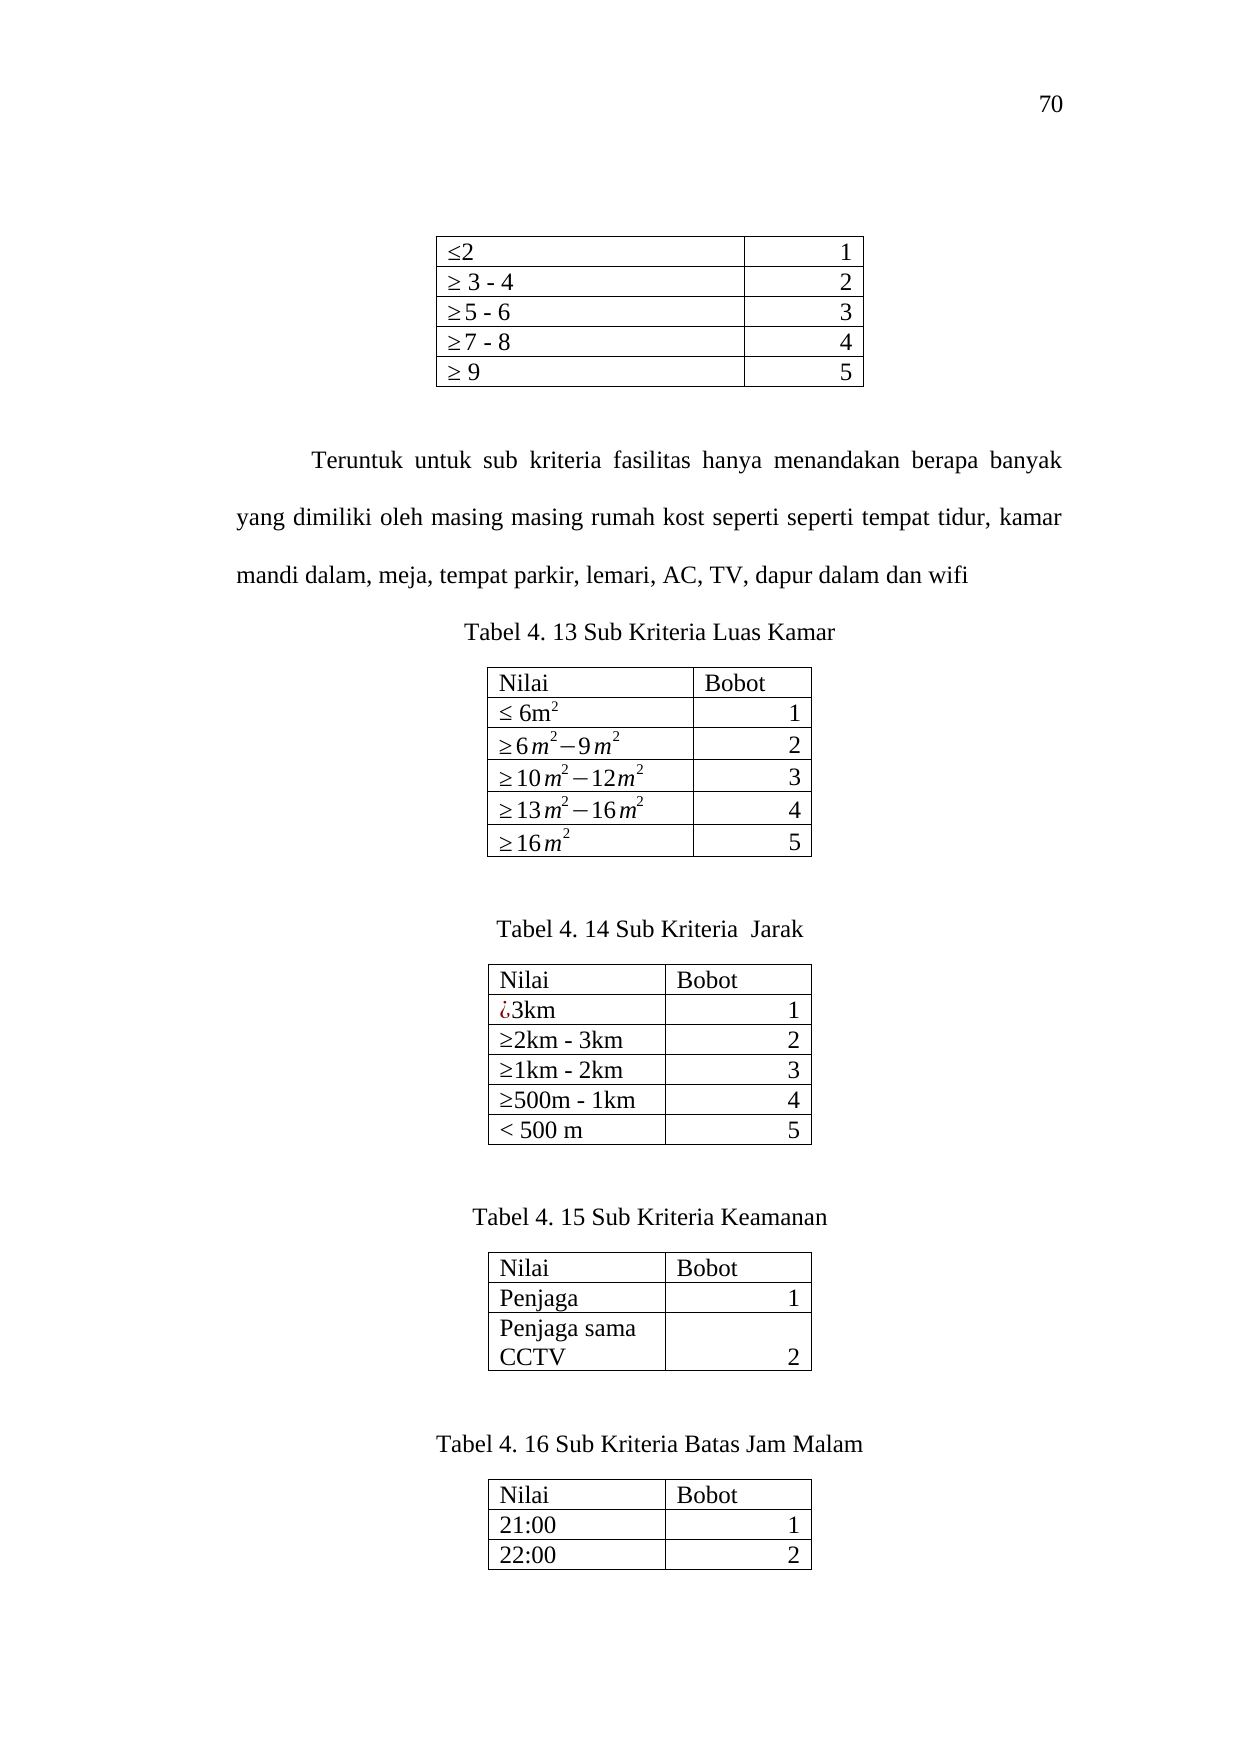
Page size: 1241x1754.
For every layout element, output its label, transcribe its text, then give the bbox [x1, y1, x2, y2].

table_cell 3 [694, 760, 811, 791]
table_header Nilai [489, 965, 665, 994]
table_cell 5 [694, 825, 811, 856]
table_header Nilai [489, 1480, 665, 1508]
table_cell 1km - 2km [489, 1055, 665, 1084]
table_cell 4 [694, 792, 811, 823]
table_cell 4 [745, 327, 863, 356]
table_cell 22:00 [489, 1540, 665, 1568]
table_cell 3 [745, 297, 863, 326]
table_cell 2 [437, 237, 744, 266]
table_cell 2 [694, 728, 811, 759]
text Teruntuk untuk sub kriteria fasilitas hanya menandakan berapa banyak yang dimiliki oleh masing masing rumah kost seperti seperti tempat tidur, kamar mandi dalam, meja, tempat parkir, lemari, AC, TV, dapur dalam dan wifi [236, 445, 1063, 588]
table_cell 1 [666, 1283, 811, 1312]
table_cell 3 [666, 1055, 811, 1084]
table_cell [488, 825, 693, 856]
table_cell 3 - 4 [437, 267, 744, 296]
table_header Nilai [488, 668, 693, 697]
table_cell 6m2 [488, 698, 693, 727]
table_cell [488, 728, 693, 759]
table_cell 1 [745, 237, 863, 266]
table_header Bobot [666, 1480, 811, 1508]
table_header Bobot [666, 965, 811, 994]
table_cell - 8 [437, 327, 744, 356]
table_cell [488, 792, 693, 823]
table_cell 5 [745, 357, 863, 386]
table_cell 2km - 3km [489, 1025, 665, 1054]
table_cell 500m - 1km [489, 1085, 665, 1114]
table_cell [488, 760, 693, 791]
table_cell 1 [694, 698, 811, 727]
table_cell 2 [666, 1540, 811, 1568]
table_header Bobot [694, 668, 811, 697]
table_cell 1 [666, 1510, 811, 1538]
text Tabel 4. 14 Sub Kriteria Jarak [236, 914, 1063, 943]
table_cell 2 [666, 1025, 811, 1054]
table_cell 2 [666, 1313, 811, 1370]
table_cell 1 [666, 995, 811, 1024]
table_cell 9 [437, 357, 744, 386]
table_header Bobot [666, 1253, 811, 1282]
table_cell 3km [489, 995, 665, 1024]
text Tabel 4. 15 Sub Kriteria Keamanan [236, 1202, 1063, 1231]
table_cell < 500 m [489, 1115, 665, 1144]
table_cell Penjaga sama CCTV [489, 1313, 665, 1370]
table_header Nilai [489, 1253, 665, 1282]
table_cell 2 [745, 267, 863, 296]
text Tabel 4. 16 Sub Kriteria Batas Jam Malam [236, 1429, 1063, 1458]
text Tabel 4. 13 Sub Kriteria Luas Kamar [236, 617, 1063, 646]
table_cell Penjaga [489, 1283, 665, 1312]
table_cell - 6 [437, 297, 744, 326]
table_cell 21:00 [489, 1510, 665, 1538]
table_cell 4 [666, 1085, 811, 1114]
table_cell 5 [666, 1115, 811, 1144]
